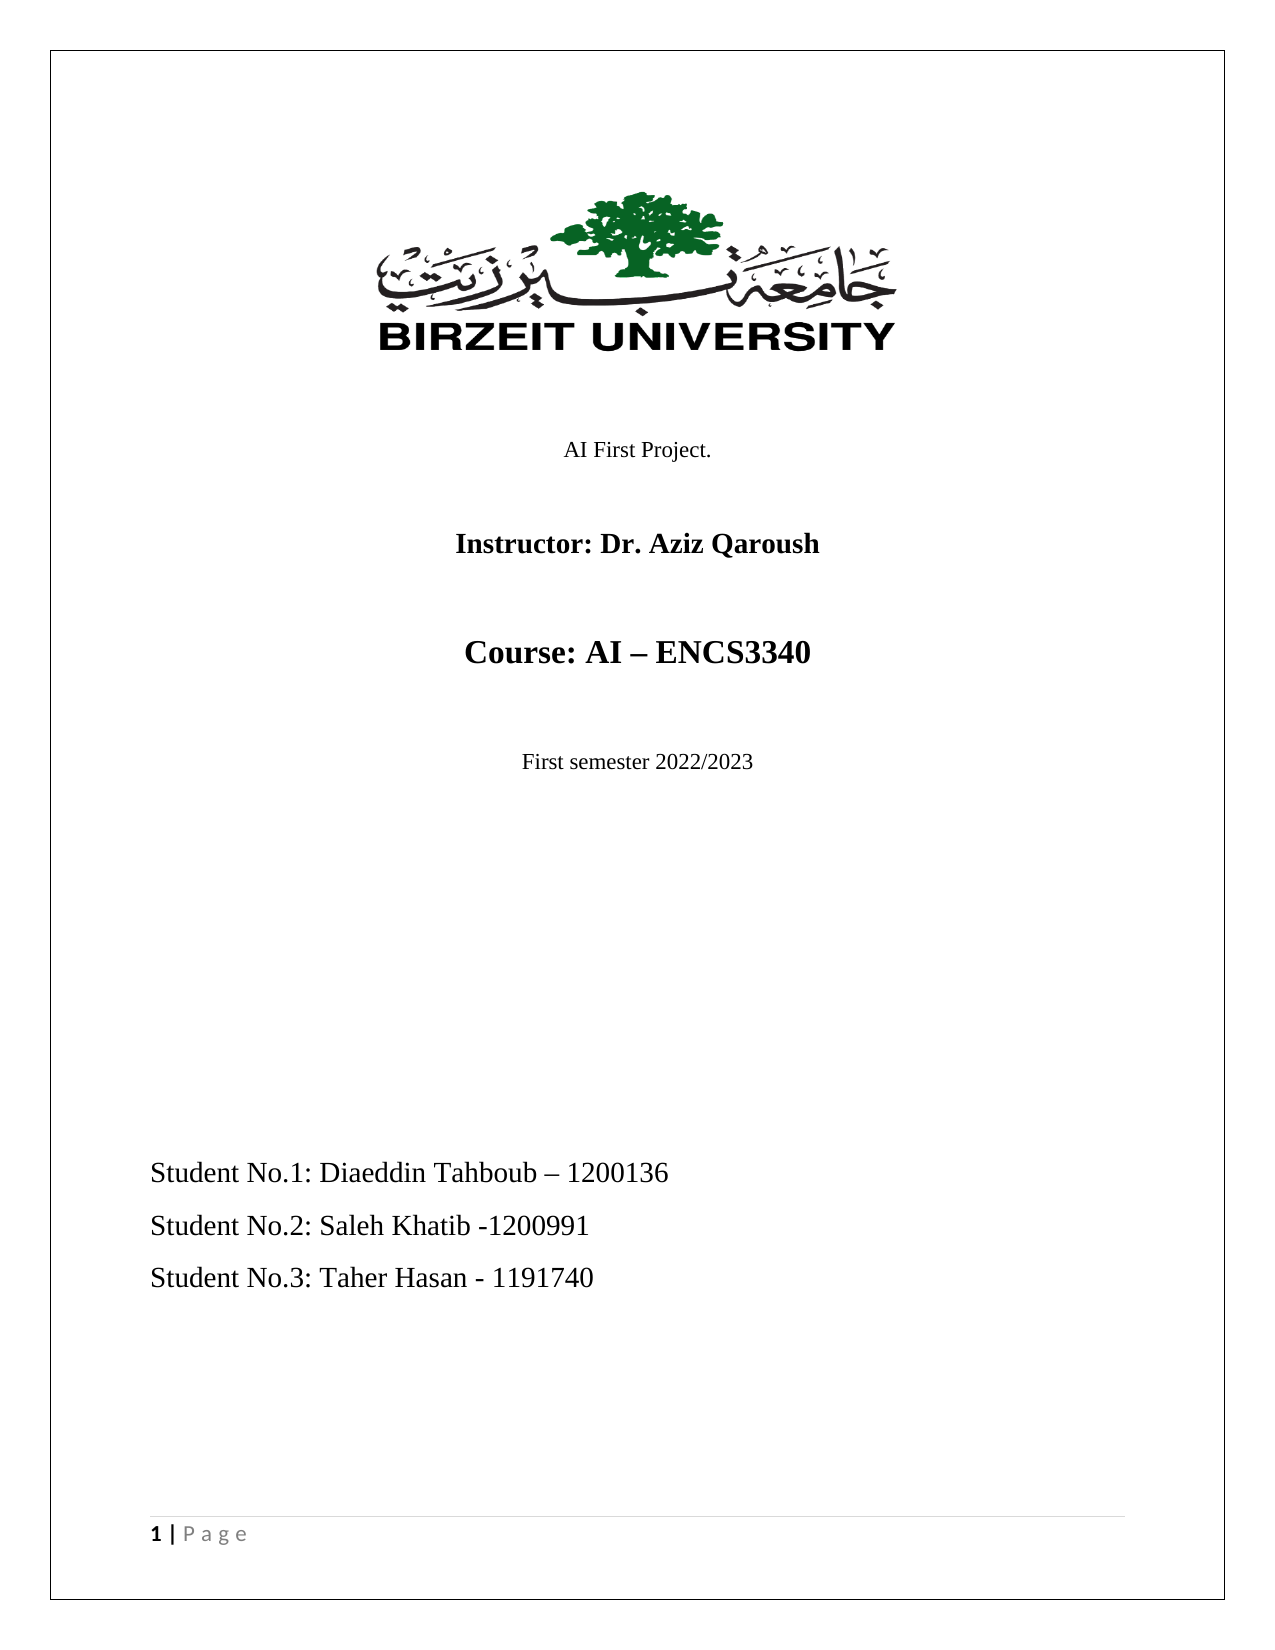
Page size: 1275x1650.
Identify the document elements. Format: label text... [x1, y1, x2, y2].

text Course: AI – ENCS3340 [150, 632, 1125, 670]
text First semester 2022/2023 [150, 748, 1125, 774]
text AI First Project. [150, 436, 1125, 462]
text Student No.2: Saleh Khatib -1200991 [150, 1208, 1125, 1241]
text Student No.3: Taher Hasan - 1191740 [150, 1261, 1125, 1294]
picture [348, 150, 927, 372]
text Student No.1: Diaeddin Tahboub – 1200136 [150, 1155, 1125, 1188]
text Instructor: Dr. Aziz Qaroush [150, 526, 1125, 560]
